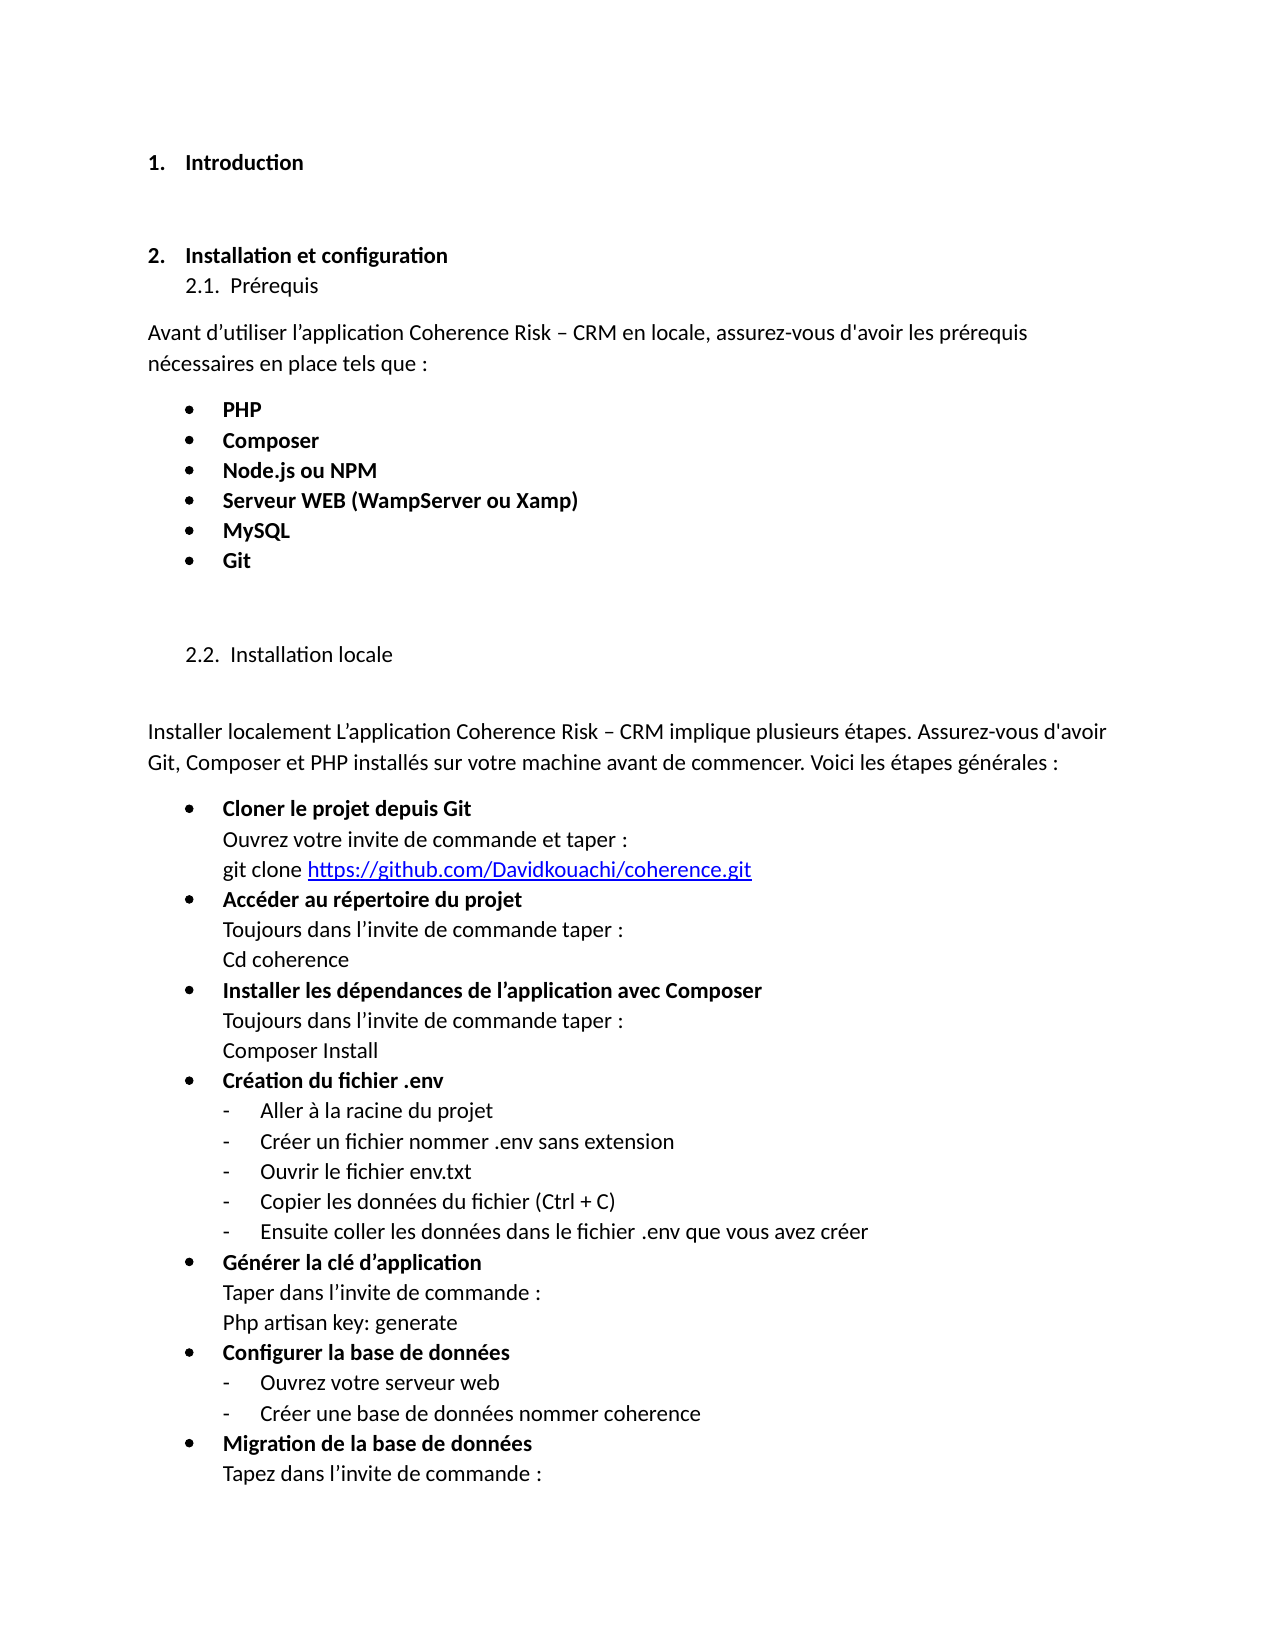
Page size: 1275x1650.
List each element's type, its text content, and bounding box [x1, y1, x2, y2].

list Serveur WEB (WampServer ou Xamp) [185, 486, 1127, 514]
list Composer Install [223, 1036, 1127, 1064]
list Installation et configuration [148, 241, 1127, 269]
list Toujours dans l’invite de commande taper : [223, 1006, 1127, 1034]
list Ouvrez votre serveur web [223, 1368, 1127, 1396]
list Introduction [148, 148, 1127, 176]
list Composer [185, 426, 1127, 454]
list Cd coherence [223, 946, 1127, 973]
list MySQL [185, 516, 1127, 544]
list Git [185, 547, 1127, 574]
list git clone https://github.com/Davidkouachi/coherence.git [223, 855, 1127, 883]
list Copier les données du fichier (Ctrl + C) [223, 1187, 1127, 1215]
list Accéder au répertoire du projet [185, 885, 1127, 913]
text Installer localement L’application Coherence Risk – CRM implique plusieurs étapes. Assurez-vous d'avoir Git, Composer et PHP installés sur votre machine avant de commencer. Voici les étapes générales : [148, 687, 1127, 776]
list Créer un fichier nommer .env sans extension [223, 1127, 1127, 1155]
list Node.js ou NPM [185, 456, 1127, 484]
list Toujours dans l’invite de commande taper : [223, 915, 1127, 943]
list Ouvrir le fichier env.txt [223, 1157, 1127, 1185]
list Php artisan key: generate [223, 1308, 1127, 1336]
list Prérequis [185, 272, 1127, 299]
list Ouvrez votre invite de commande et taper : [223, 825, 1127, 853]
list Tapez dans l’invite de commande : [223, 1459, 1127, 1487]
text Avant d’utiliser l’application Coherence Risk – CRM en locale, assurez-vous d'avoir les prérequis nécessaires en place tels que : [148, 318, 1127, 377]
list Migration de la base de données [185, 1429, 1127, 1457]
list Générer la clé d’application [185, 1248, 1127, 1276]
list Installation locale [185, 640, 1127, 668]
list Configurer la base de données [185, 1338, 1127, 1366]
list Créer une base de données nommer coherence [223, 1399, 1127, 1427]
list Création du fichier .env [185, 1066, 1127, 1094]
list Aller à la racine du projet [223, 1097, 1127, 1124]
list Ensuite coller les données dans le fichier .env que vous avez créer [223, 1217, 1127, 1245]
list Taper dans l’invite de commande : [223, 1278, 1127, 1306]
list Installer les dépendances de l’application avec Composer [185, 976, 1127, 1004]
list PHP [185, 396, 1127, 423]
list Cloner le projet depuis Git [185, 794, 1127, 822]
